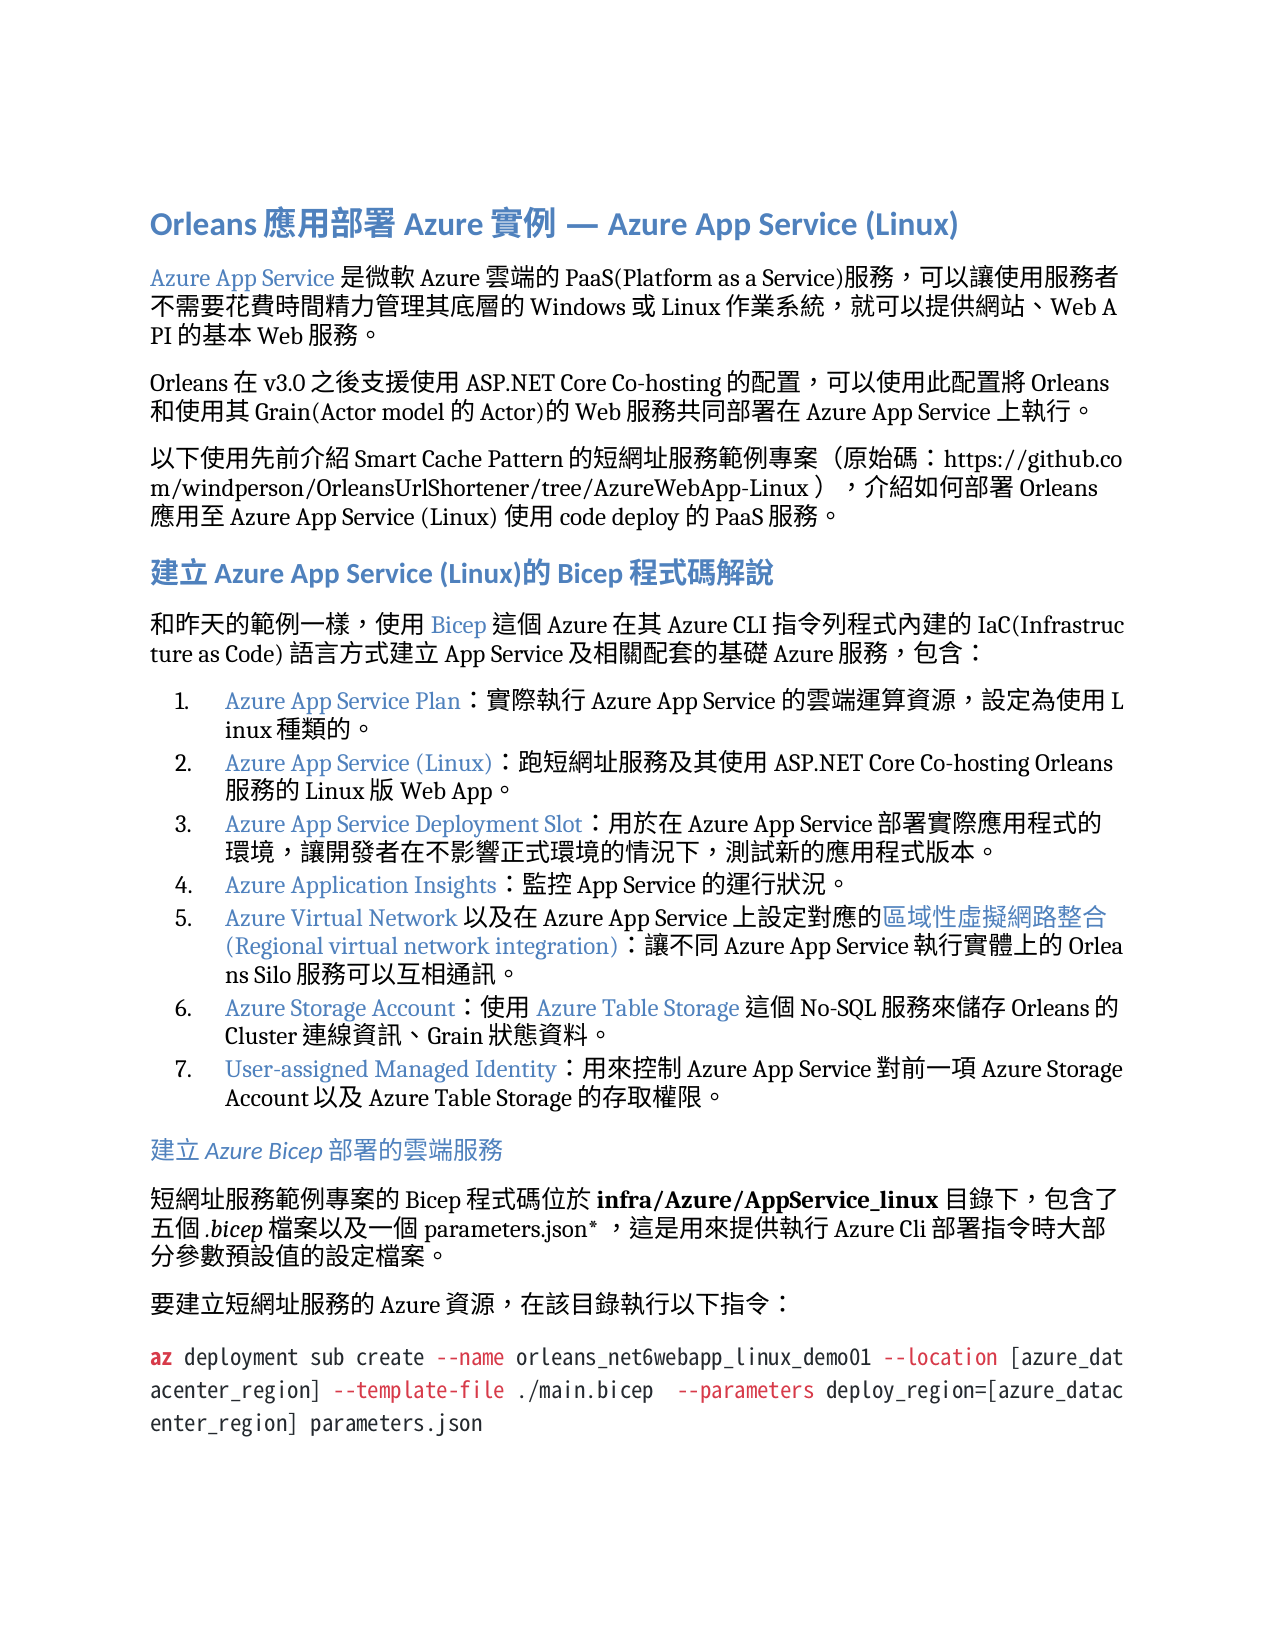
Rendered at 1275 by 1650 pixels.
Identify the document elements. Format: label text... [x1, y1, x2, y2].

subtitle 建立Azure Bicep部署的雲端服務 [150, 1133, 1125, 1167]
subtitle Orleans應用部署Azure實例 — Azure App Service (Linux) [150, 200, 1125, 245]
list Azure Storage Account：使用 Azure Table Storage 這個No-SQL服務來儲存Orleans的Cluster連線資訊、Grain狀態資料。 [175, 993, 1125, 1051]
text 以下使用先前介紹Smart Cache Pattern的短網址服務範例專案（原始碼：https://github.com/windperson/OrleansUrlShortener/tree/AzureWebApp-Linux ），介紹如何部署Orleans應用至Azure App Service (Linux) 使用 code deploy 的PaaS服務。 [150, 445, 1125, 532]
list User-assigned Managed Identity：用來控制Azure App Service對前一項Azure Storage Account以及Azure Table Storage的存取權限。 [175, 1055, 1125, 1112]
list Azure Application Insights：監控App Service的運行狀況。 [175, 871, 1125, 900]
list Azure App Service Plan：實際執行Azure App Service的雲端運算資源，設定為使用Linux種類的。 [175, 687, 1125, 745]
text az deployment sub create --name orleans_net6webapp_linux_demo01 --location [azure_datacenter_region] --template-file ./main.bicep --parameters deploy_region=[azure_datacenter_region] parameters.json [150, 1338, 1125, 1438]
list Azure App Service Deployment Slot：用於在Azure App Service部署實際應用程式的環境，讓開發者在不影響正式環境的情況下，測試新的應用程式版本。 [175, 810, 1125, 867]
text 和昨天的範例一樣，使用 Bicep 這個Azure在其Azure CLI指令列程式內建的 IaC(Infrastructure as Code) 語言方式建立App Service及相關配套的基礎Azure服務，包含： [150, 611, 1125, 668]
list Azure Virtual Network以及在Azure App Service上設定對應的區域性虛擬網路整合(Regional virtual network integration)：讓不同Azure App Service執行實體上的Orleans Silo服務可以互相通訊。 [175, 903, 1125, 990]
text Azure App Service是微軟Azure雲端的PaaS(Platform as a Service)服務，可以讓使用服務者不需要花費時間精力管理其底層的Windows或Linux作業系統，就可以提供網站、Web API的基本Web服務。 [150, 264, 1125, 350]
text Orleans 在 v3.0之後支援使用ASP.NET Core Co-hosting的配置，可以使用此配置將Orleans和使用其Grain(Actor model的Actor)的Web服務共同部署在Azure App Service上執行。 [150, 369, 1125, 427]
list Azure App Service (Linux)：跑短網址服務及其使用 ASP.NET Core Co-hosting Orleans服務的Linux版 Web App。 [175, 748, 1125, 806]
text 短網址服務範例專案的Bicep程式碼位於 infra/Azure/AppService_linux 目錄下，包含了五個 .bicep檔案以及一個 parameters.json* ，這是用來提供執行Azure Cli部署指令時大部分參數預設值的設定檔案。 [150, 1186, 1125, 1272]
subtitle 建立Azure App Service (Linux)的Bicep程式碼解說 [150, 552, 1125, 592]
text 要建立短網址服務的Azure資源，在該目錄執行以下指令： [150, 1291, 1125, 1319]
